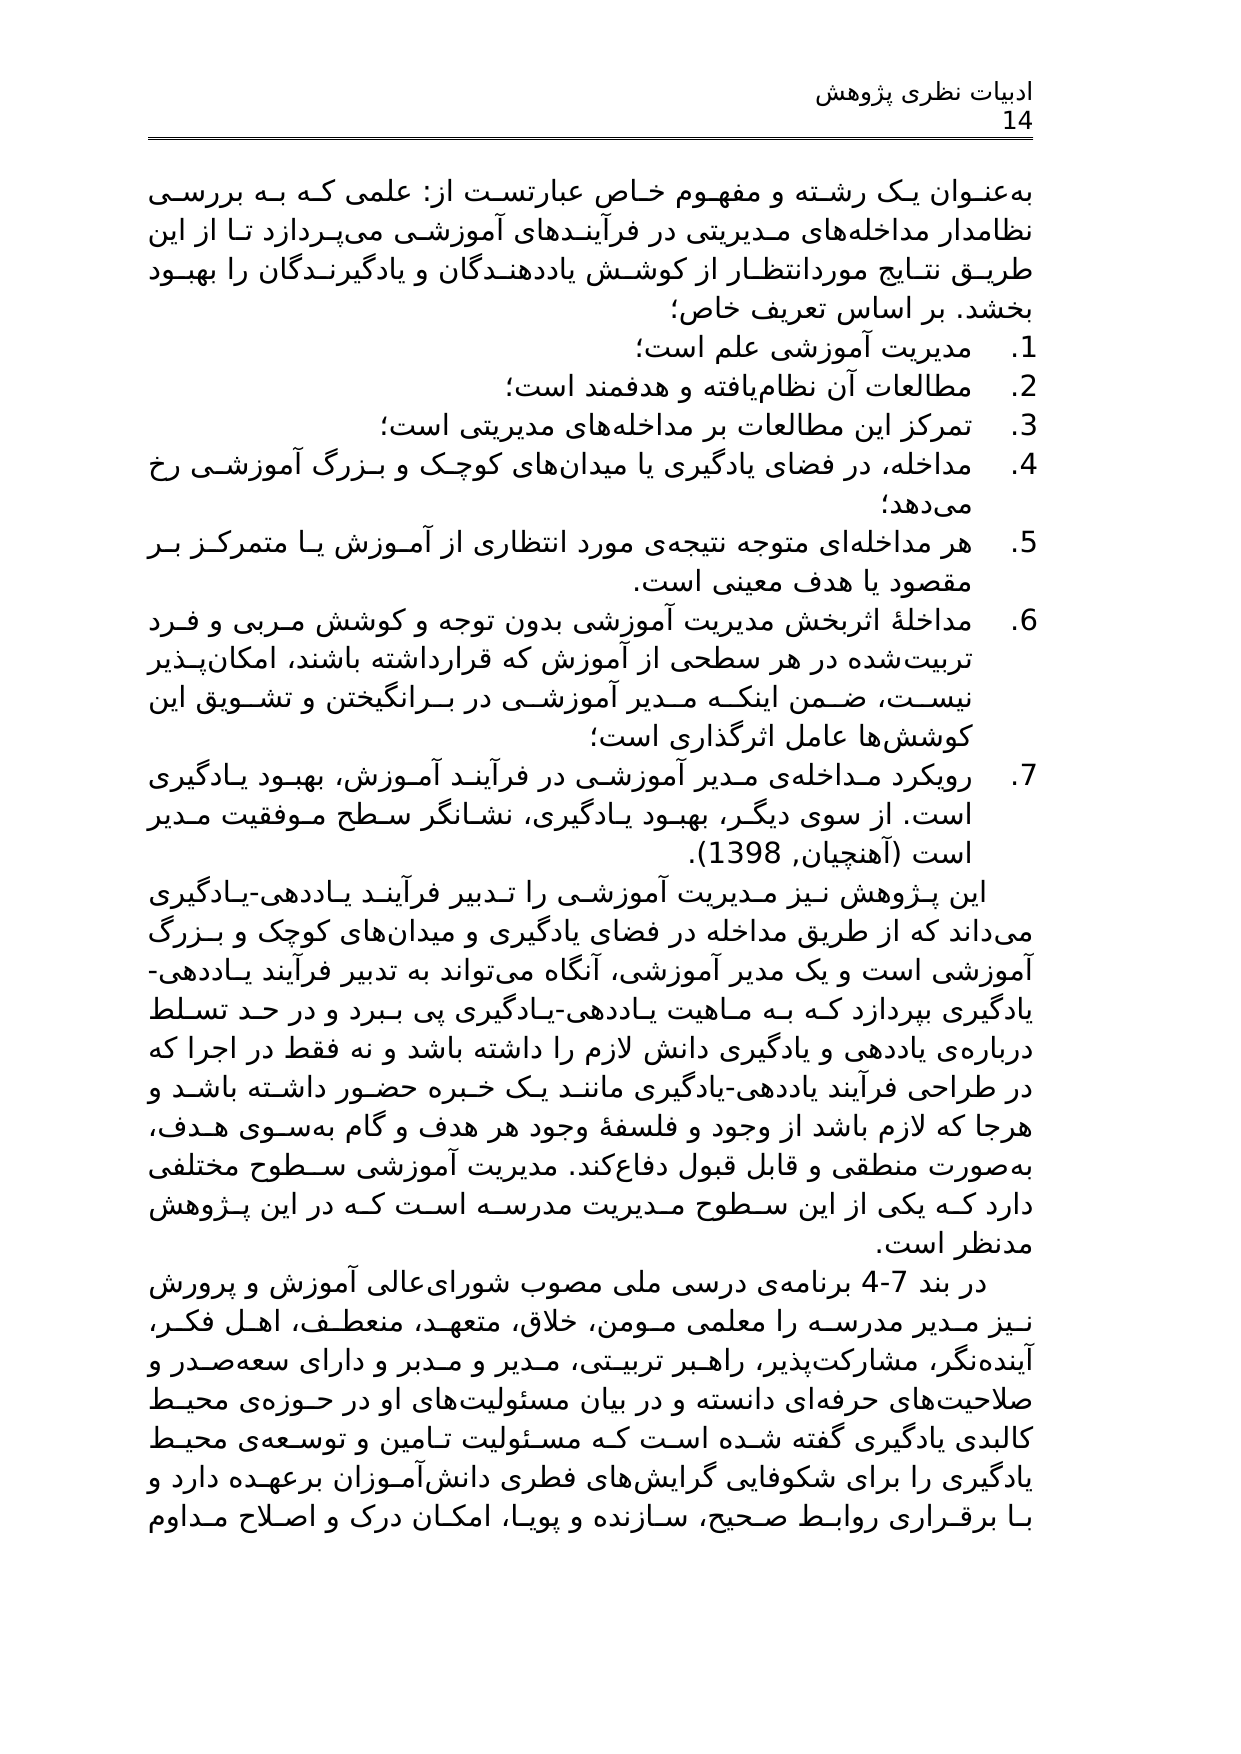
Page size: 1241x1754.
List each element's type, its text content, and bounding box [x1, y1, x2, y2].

list مطالعات آن نظام‌یافته و هدفمند است؛ [148, 369, 1010, 403]
list هر مداخله‌ای متوجه نتیجه‌ی مورد انتظاری از آموزش یا متمرکز بر مقصود یا هدف معینی است.‌ [148, 525, 1010, 598]
text این پژوهش نیز مدیریت آموزشی را تدبیر فرآیند یاددهی-یادگیری می‌داند که از طریق مداخله در فضای یادگیری و میدان‌های کوچک و بزرگ آموزشی است و یک مدیر آموزشی، آنگاه می‌تواند به تدبیر فرآیند یاددهی-یادگیری بپردازد که به ماهیت یاددهی-یادگیری پی ببرد و در حد تسلط درباره‌ی یاددهی و یادگیری دانش لازم را داشته باشد و نه فقط در اجرا که در طراحی فرآیند یاددهی-یادگیری مانند یک خبره حضور داشته باشد و هرجا که لازم باشد از وجود و فلسفۀ وجود هر هدف و گام به‌سوی هدف، به‌صورت منطقی و قابل قبول دفاع‌کند. مدیریت آموزشی سطوح مختلفی دارد که یکی از این سطوح مدیریت مدرسه است که در این پژوهش مدنظر است. [148, 876, 1033, 1260]
list مداخله، در فضای یادگیری یا میدان‌های کوچک و بزرگ آموزشی رخ می‌دهد؛ [148, 447, 1010, 520]
list مداخلۀ اثربخش مدیریت آموزشی بدون توجه و کوشش مربی و فرد تربیت‌شده در هر سطحی از آموزش که قرارداشته باشند، امکان‌پذیر نیست، ضمن اینکه مدیر آموزشی در برانگیختن و تشویق این کوشش‌ها عامل اثرگذاری است؛ [148, 603, 1010, 754]
list مدیریت آموزشی علم است؛ [148, 330, 1010, 364]
list تمرکز این مطالعات بر مداخله‌های مدیریتی است؛ [148, 408, 1010, 442]
list رویکرد مداخله‌ی مدیر آموزشی در فرآیند آموزش، بهبود یادگیری است. از سوی دیگر، بهبود یادگیری، نشانگر سطح موفقیت مدیر است (آهنچیان, 1398). [148, 759, 1010, 871]
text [148, 1265, 1033, 1533]
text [148, 174, 1033, 325]
